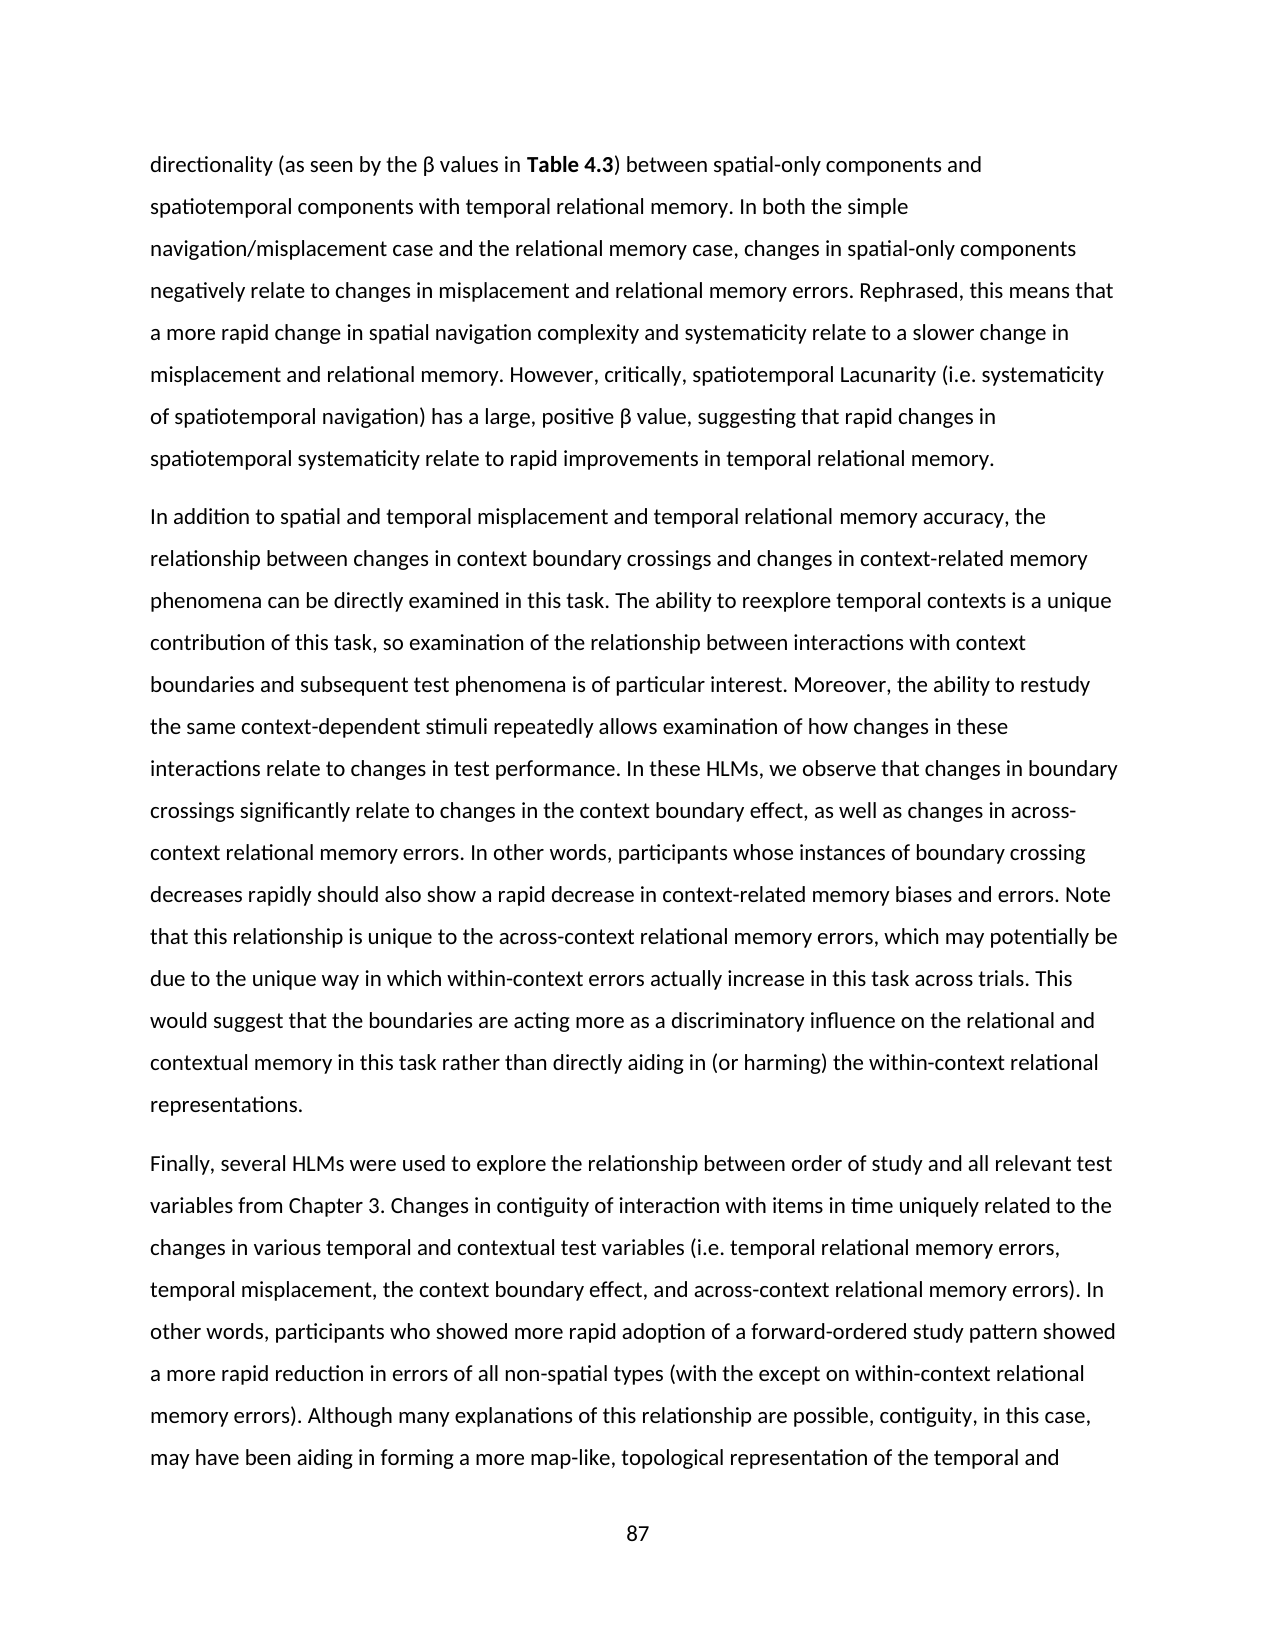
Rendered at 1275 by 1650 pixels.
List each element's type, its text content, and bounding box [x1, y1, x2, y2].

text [150, 1149, 1125, 1471]
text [150, 150, 1125, 472]
text In addition to spatial and temporal misplacement and temporal relational memory accuracy, the relationship between changes in context boundary crossings and changes in context-related memory phenomena can be directly examined in this task. The ability to reexplore temporal contexts is a unique contribution of this task, so examination of the relationship between interactions with context boundaries and subsequent test phenomena is of particular interest. Moreover, the ability to restudy the same context-dependent stimuli repeatedly allows examination of how changes in these interactions relate to changes in test performance. In these HLMs, we observe that changes in boundary crossings significantly relate to changes in the context boundary effect, as well as changes in across-context relational memory errors. In other words, participants whose instances of boundary crossing decreases rapidly should also show a rapid decrease in context-related memory biases and errors. Note that this relationship is unique to the across-context relational memory errors, which may potentially be due to the unique way in which within-context errors actually increase in this task across trials. This would suggest that the boundaries are acting more as a discriminatory influence on the relational and contextual memory in this task rather than directly aiding in (or harming) the within-context relational representations. [150, 502, 1125, 1118]
